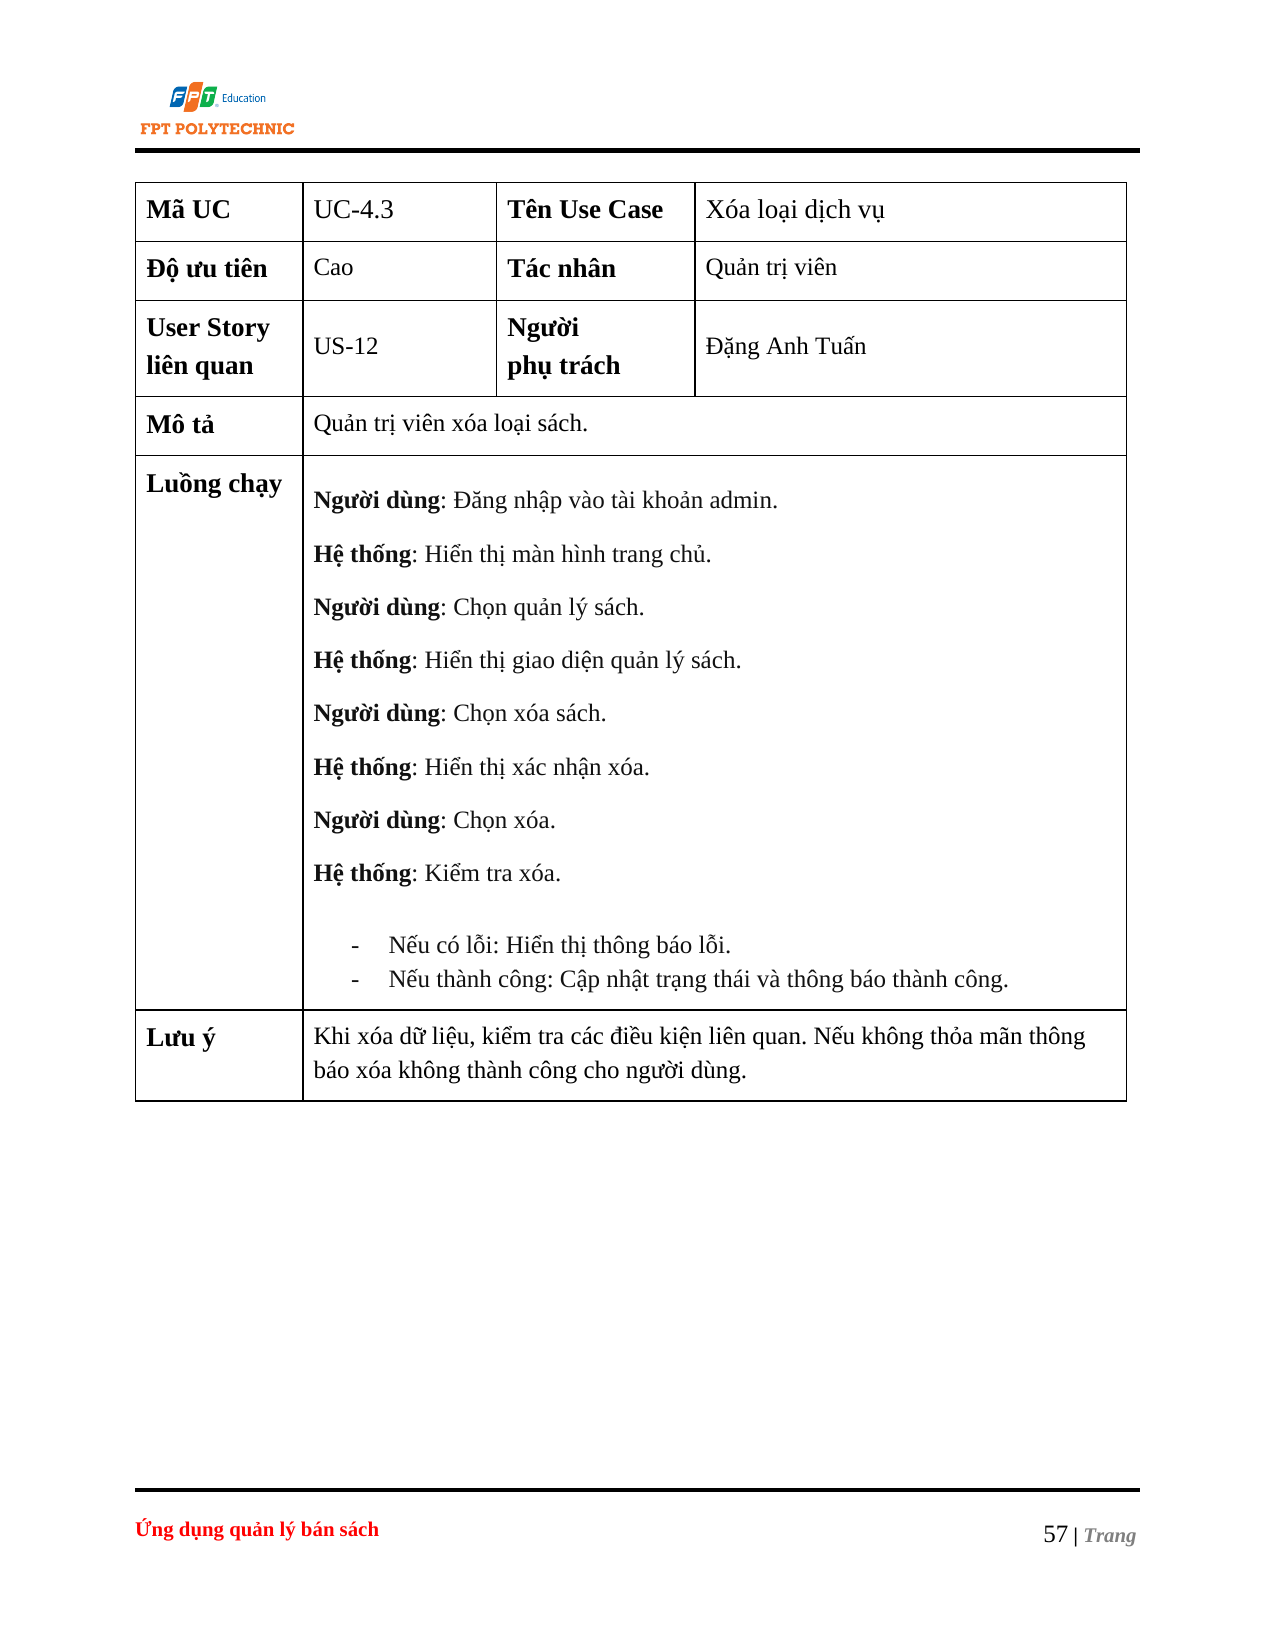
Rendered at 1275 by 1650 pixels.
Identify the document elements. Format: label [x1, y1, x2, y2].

picture [135, 75, 299, 147]
